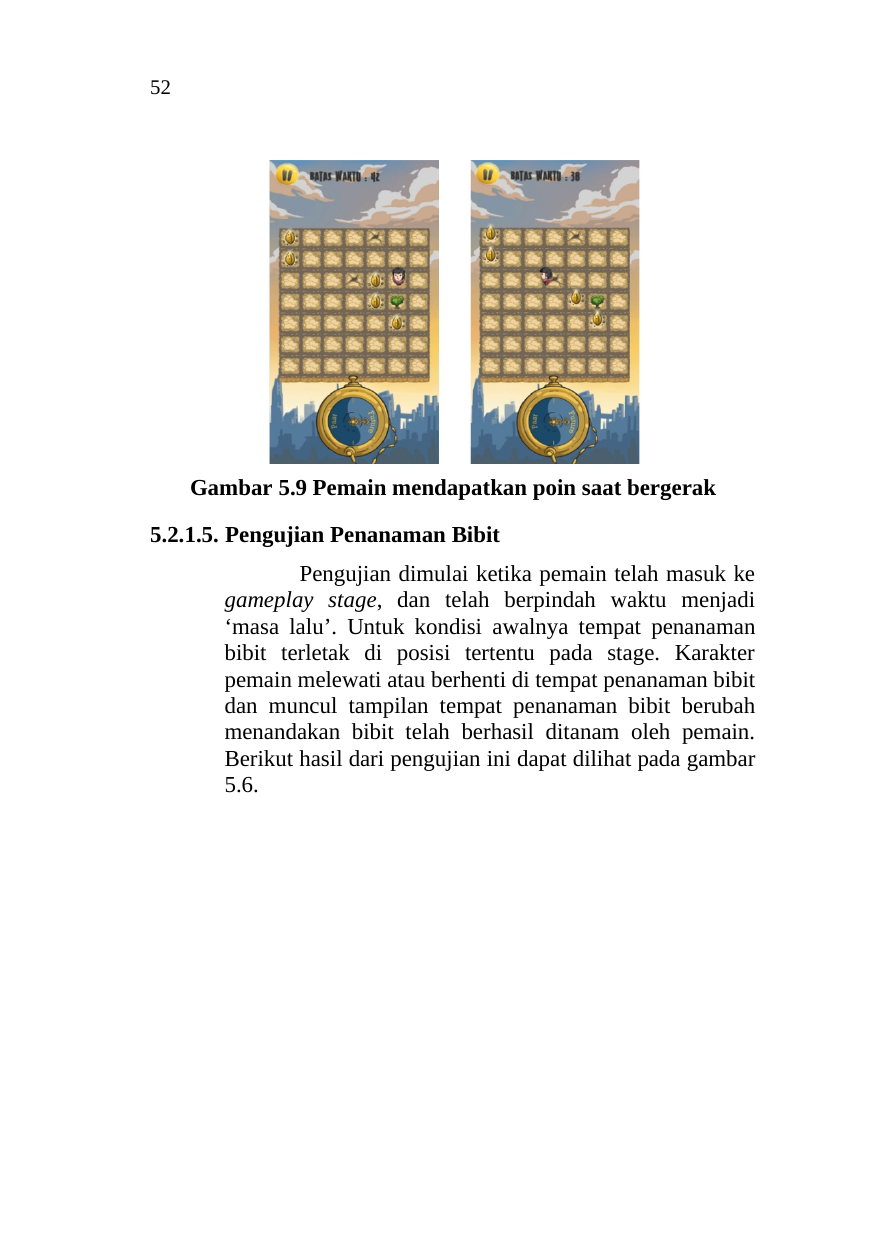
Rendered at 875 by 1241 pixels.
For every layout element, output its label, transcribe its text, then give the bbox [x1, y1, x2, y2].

text Pengujian dimulai ketika pemain telah masuk ke gameplay stage, dan telah berpindah waktu menjadi ‘masa lalu’. Untuk kondisi awalnya tempat penanaman bibit terletak di posisi tertentu pada stage. Karakter pemain melewati atau berhenti di tempat penanaman bibit dan muncul tampilan tempat penanaman bibit berubah menandakan bibit telah berhasil ditanam oleh pemain. Berikut hasil dari pengujian ini dapat dilihat pada gambar 5.6. [224, 560, 756, 797]
picture [259, 150, 647, 475]
subtitle Pengujian Penanaman Bibit [150, 521, 756, 548]
